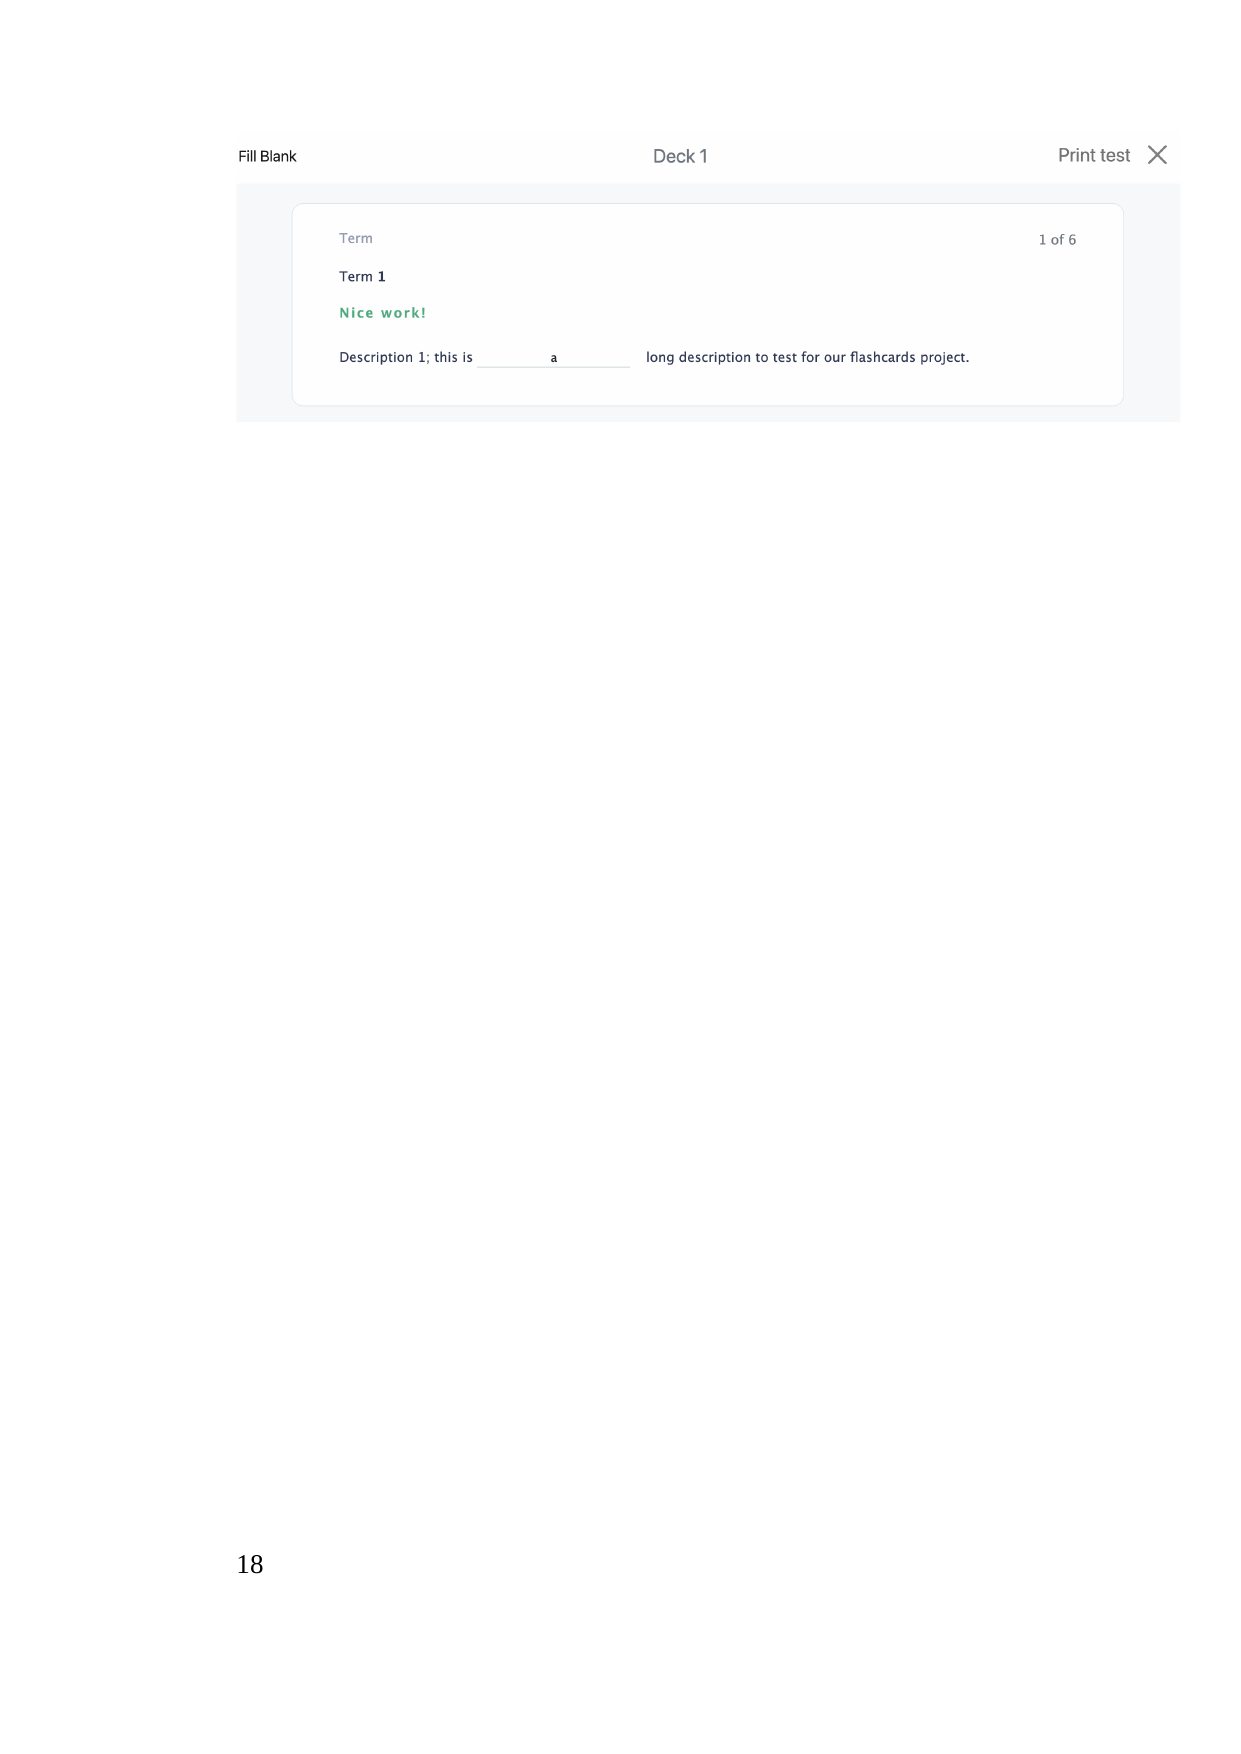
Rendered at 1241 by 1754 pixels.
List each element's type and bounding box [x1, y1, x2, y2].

picture [236, 131, 1181, 422]
